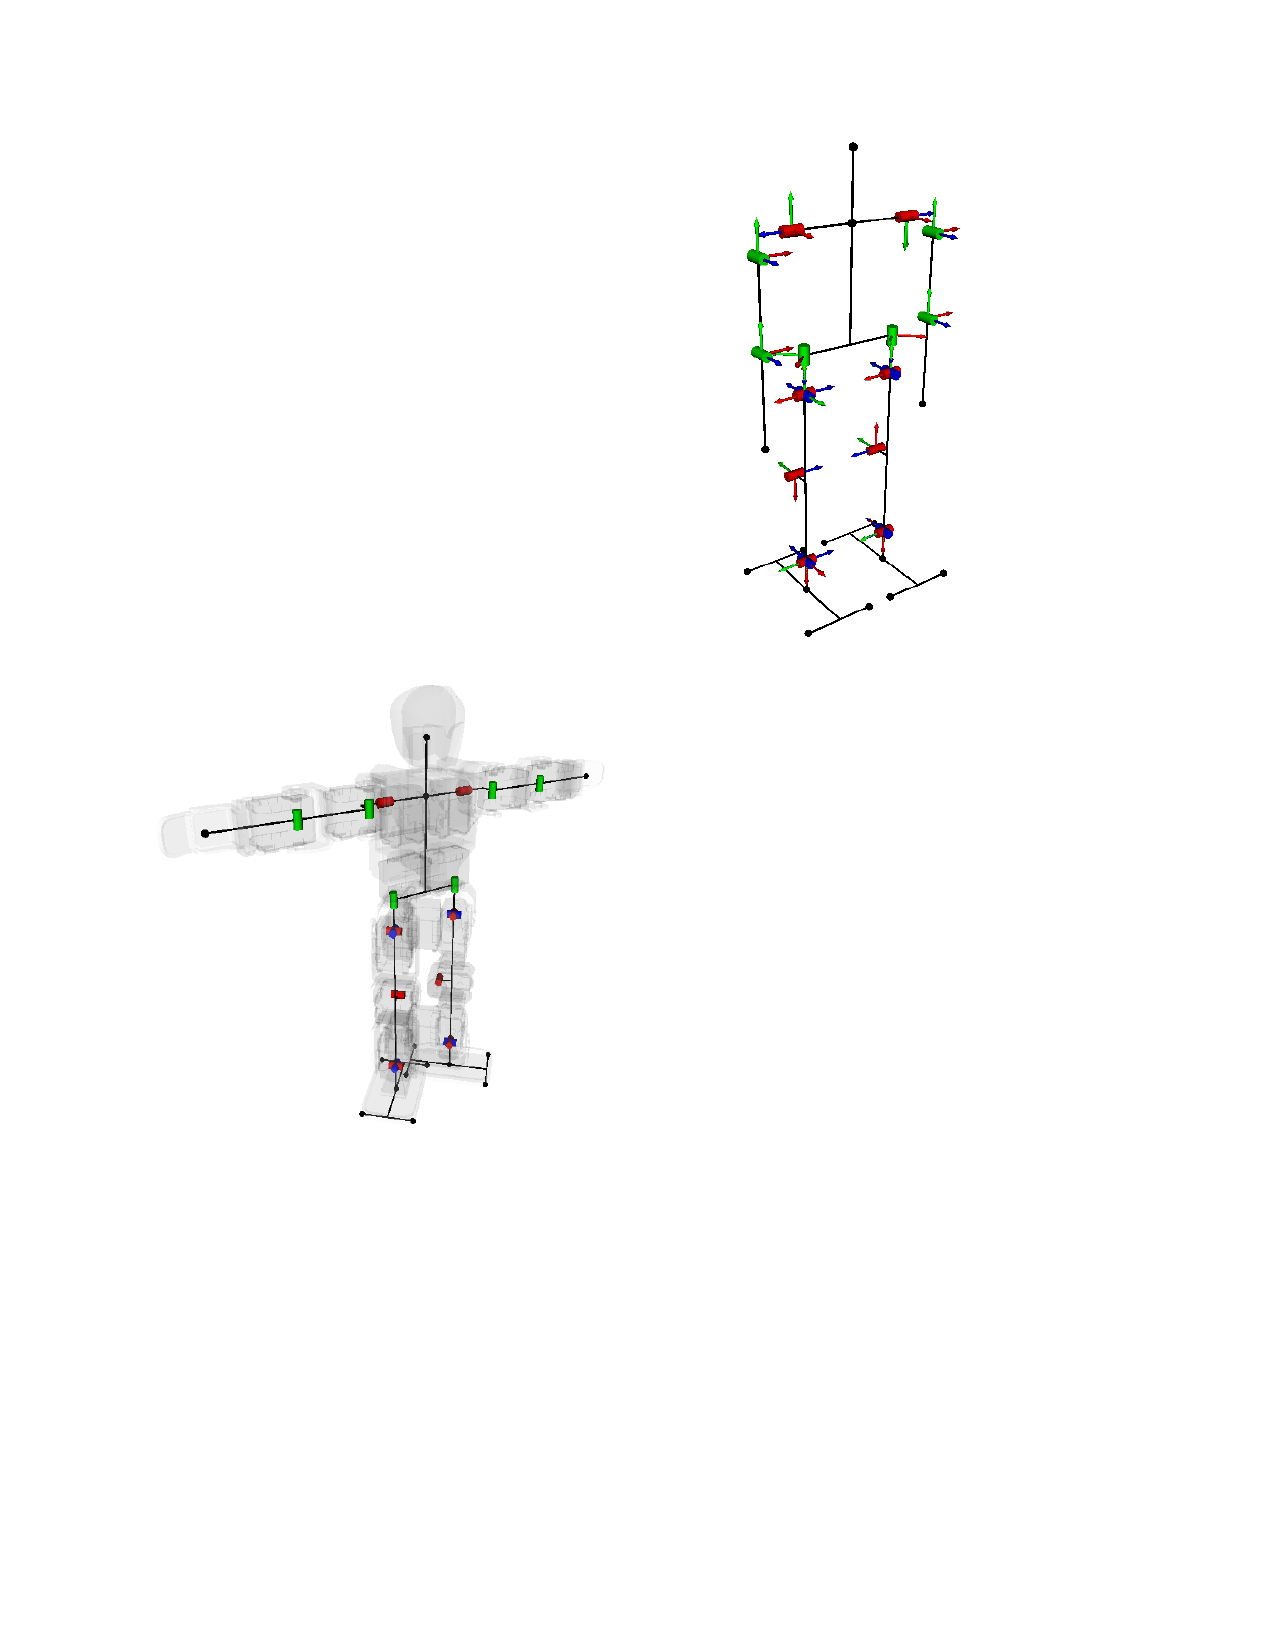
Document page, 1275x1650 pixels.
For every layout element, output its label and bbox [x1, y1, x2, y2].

picture [151, 685, 618, 1129]
picture [707, 118, 980, 639]
